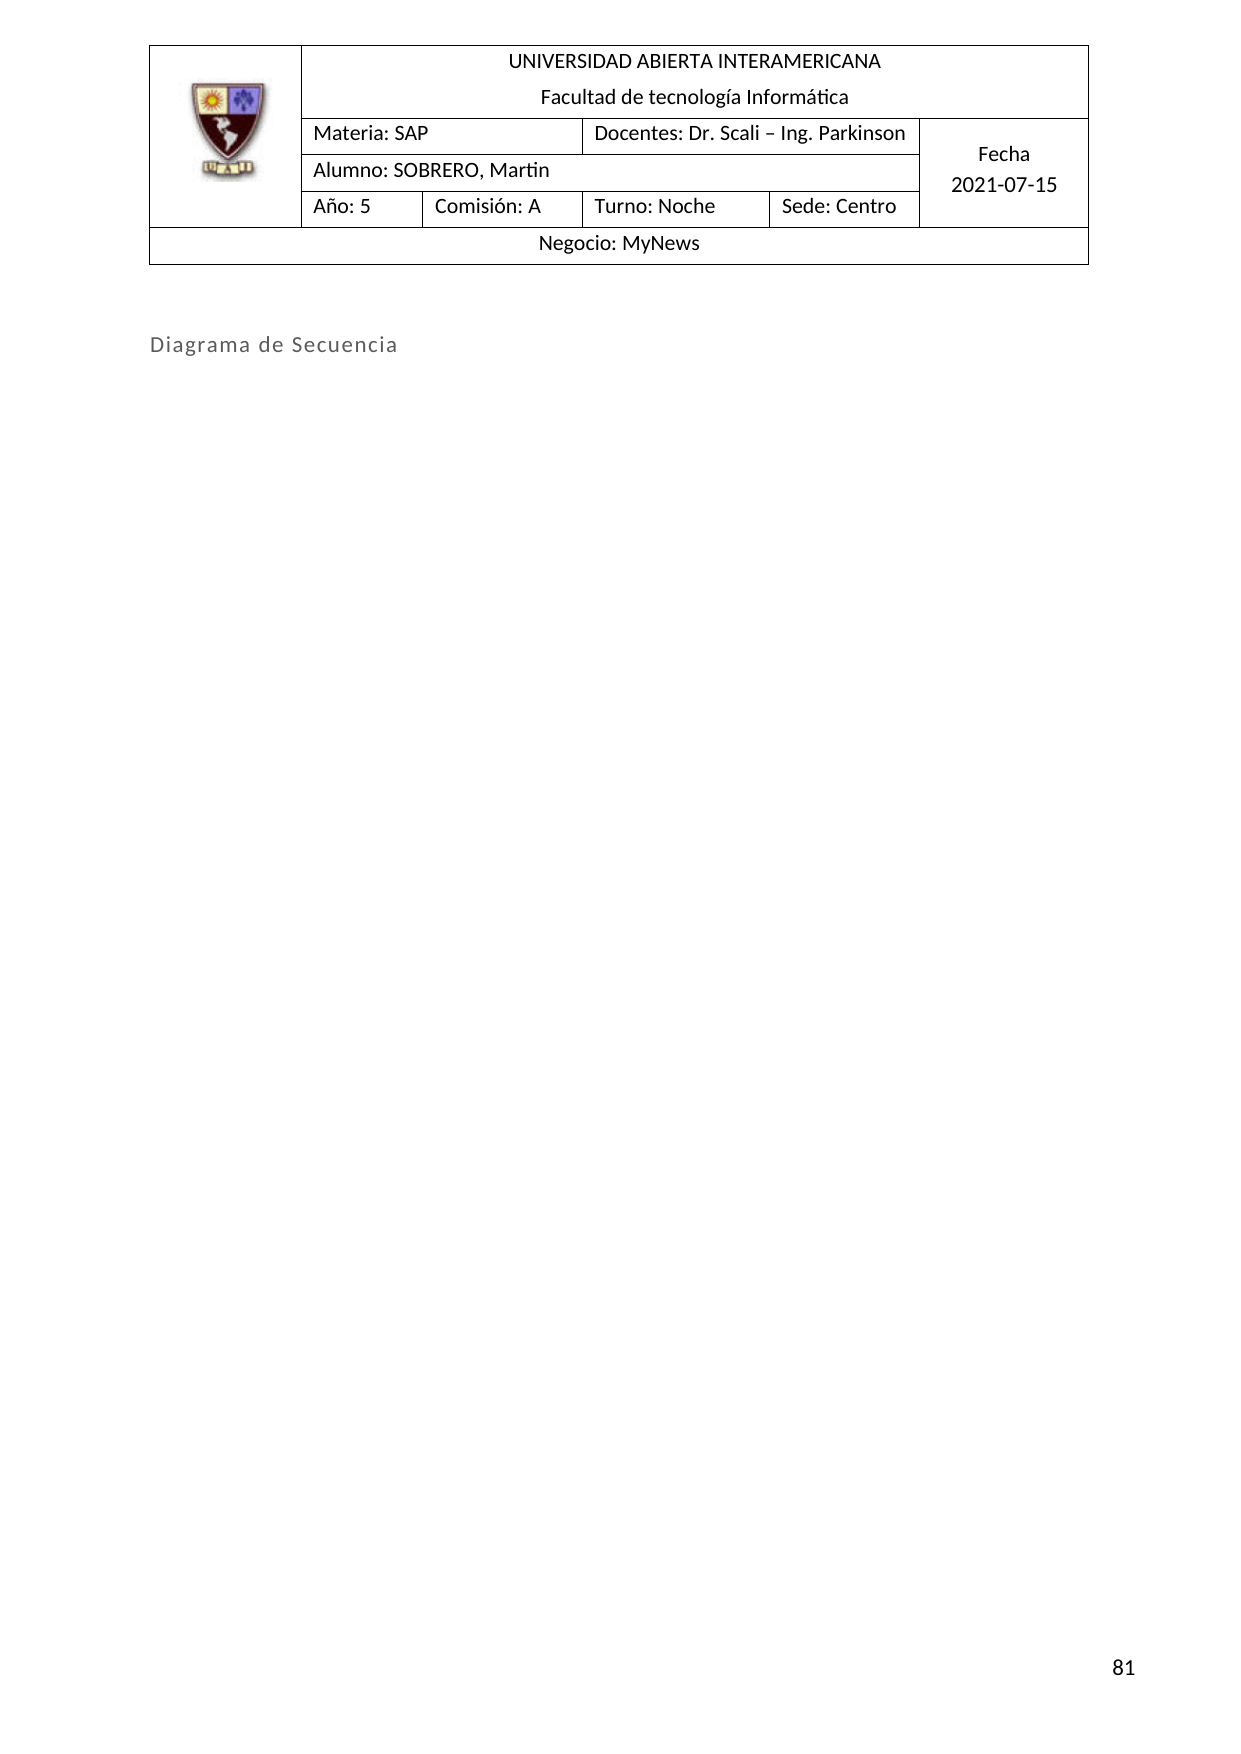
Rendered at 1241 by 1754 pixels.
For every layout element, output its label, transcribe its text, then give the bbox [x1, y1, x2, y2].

picture [177, 74, 278, 187]
subtitle Diagrama de Secuencia [150, 330, 1135, 358]
